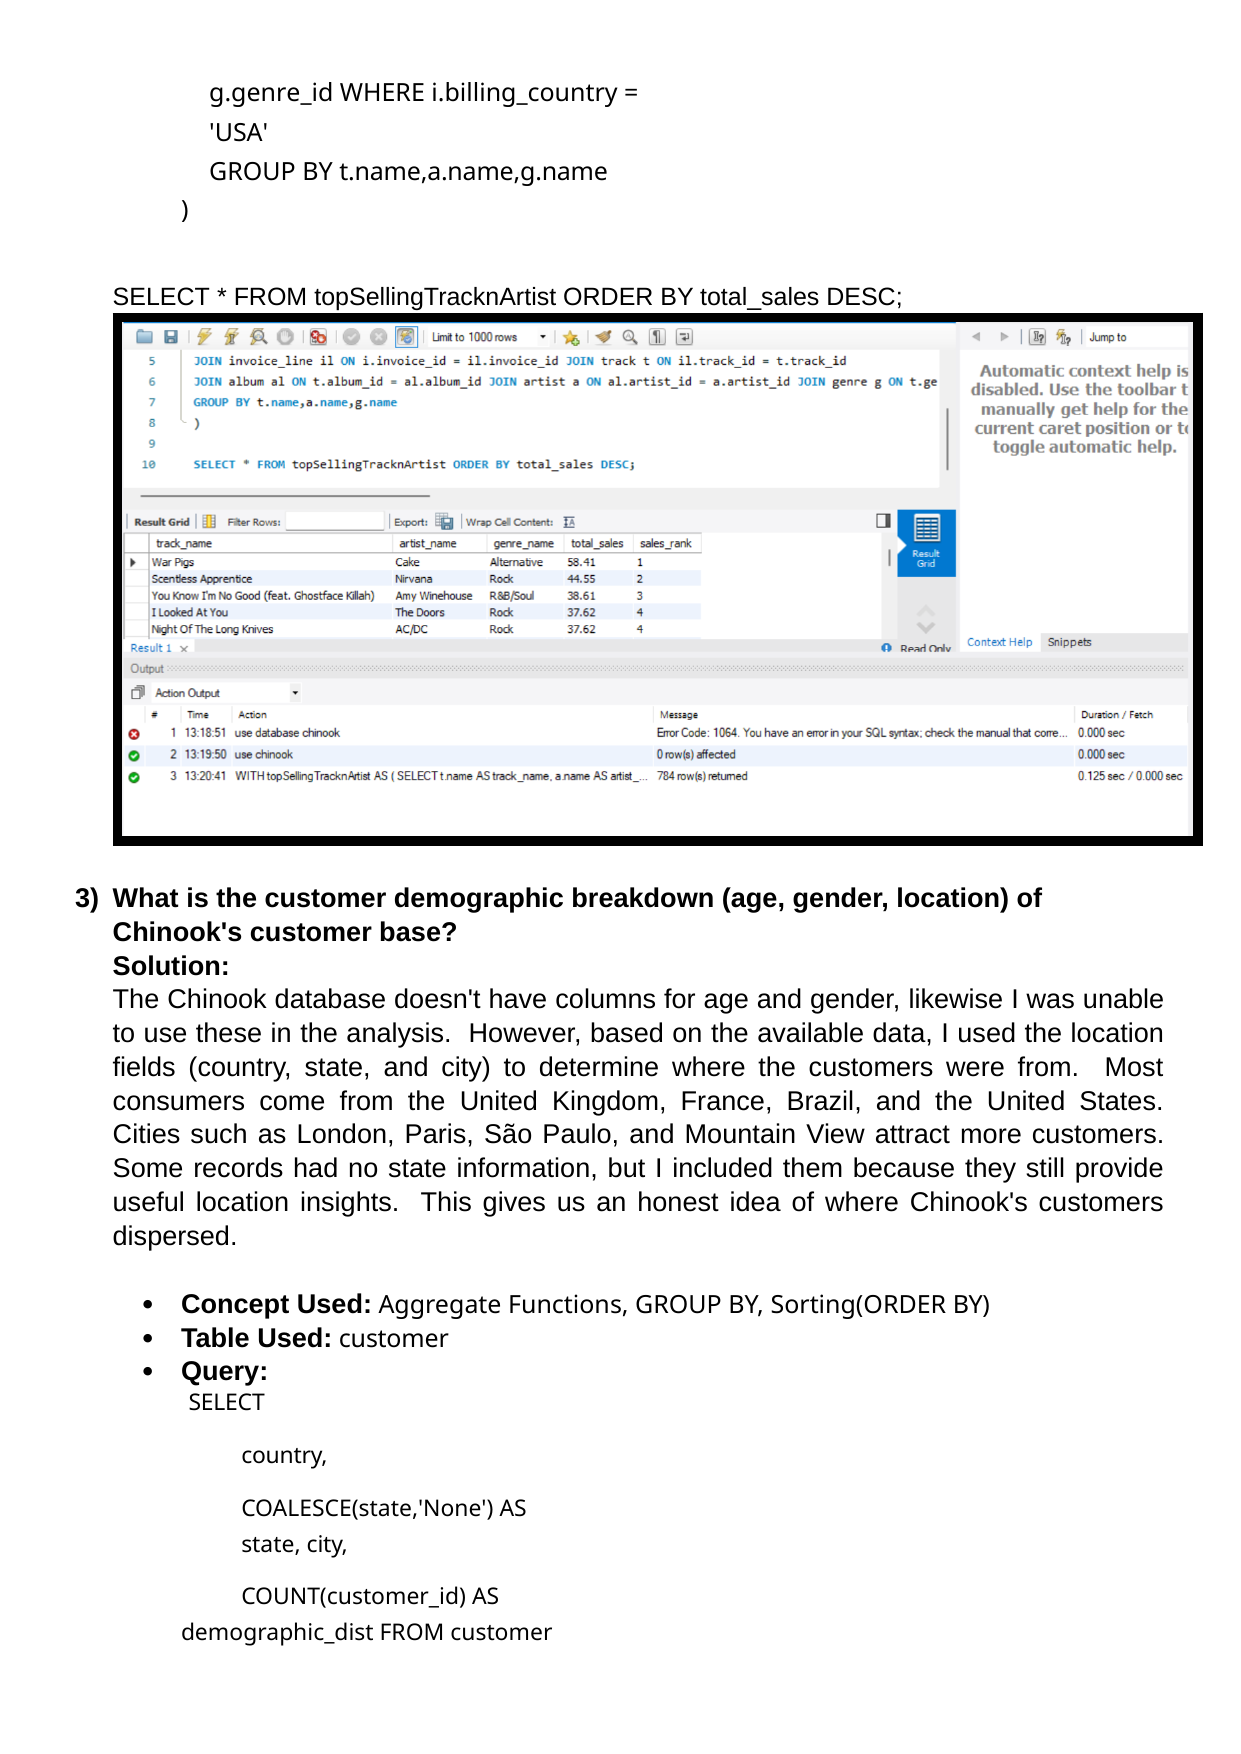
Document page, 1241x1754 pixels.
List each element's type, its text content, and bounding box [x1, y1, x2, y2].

text COALESCE(state,'None') AS state, city, [241, 1492, 587, 1559]
list Table Used: customer [143, 1321, 1165, 1355]
text GROUP BY t.name,a.name,g.name [209, 153, 1165, 187]
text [209, 75, 687, 148]
list Query: [143, 1355, 1165, 1386]
text ) [181, 192, 1165, 226]
list Concept Used: Aggregate Functions, GROUP BY, Sorting(ORDER BY) [143, 1287, 1165, 1321]
list What is the customer demographic breakdown (age, gender, location) of Chinook's customer base? [75, 882, 1165, 947]
list SELECT * FROM topSellingTracknArtist ORDER BY total_sales DESC; [112, 281, 1165, 310]
list The Chinook database doesn't have columns for age and gender, likewise I was unable to use these in the analysis. However, based on the available data, I used the location fields (country, state, and city) to determine where the customers were from. Most consumers come from the United Kingdom, France, Brazil, and the United States. Cities such as London, Paris, São Paulo, and Mountain View attract more customers. Some records had no state information, but I included them because they still provide useful location insights. This gives us an honest idea of where Chinook's customers dispersed. [112, 983, 1165, 1251]
text country, [241, 1439, 1165, 1470]
list Solution: [112, 949, 1165, 981]
picture [122, 322, 1193, 836]
text COUNT(customer_id) AS demographic_dist FROM customer [181, 1580, 687, 1647]
text SELECT [181, 1386, 1165, 1418]
